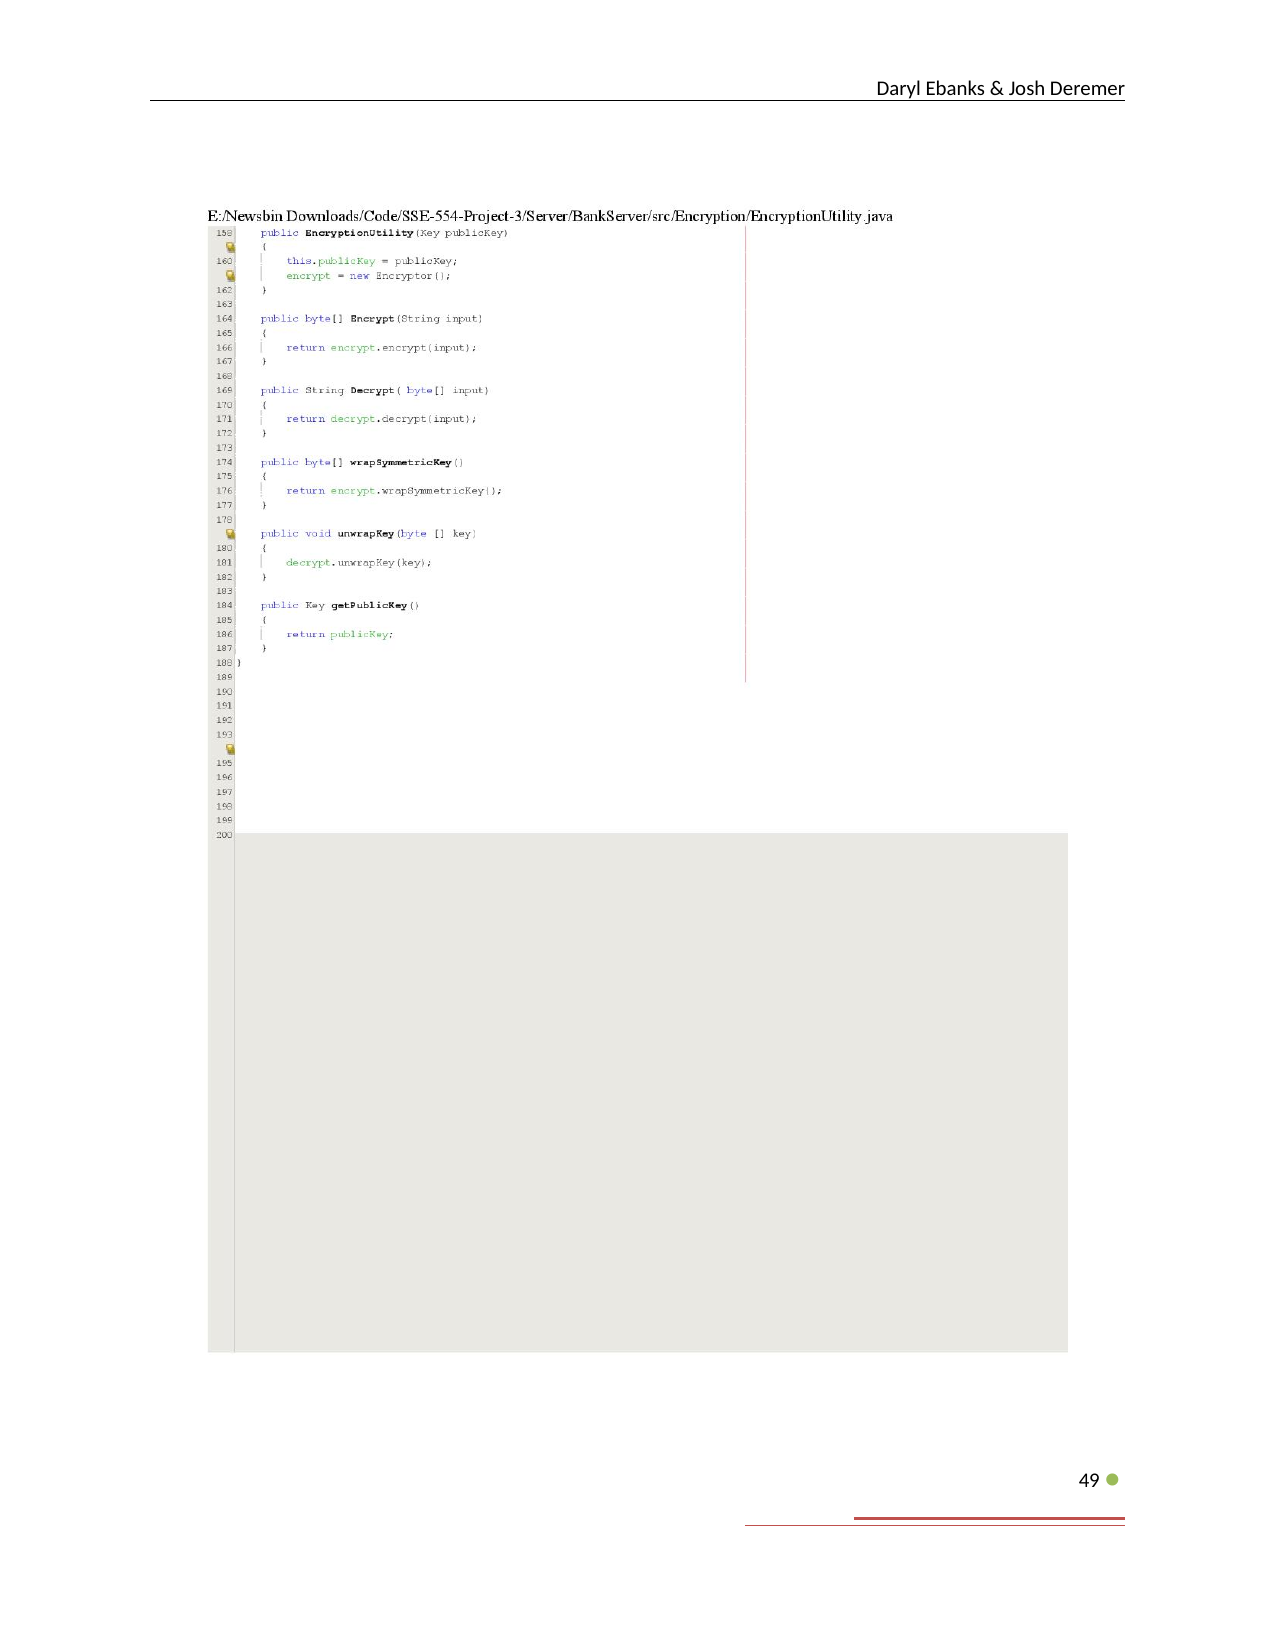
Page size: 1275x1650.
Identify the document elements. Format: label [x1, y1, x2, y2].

picture [150, 150, 1125, 1411]
